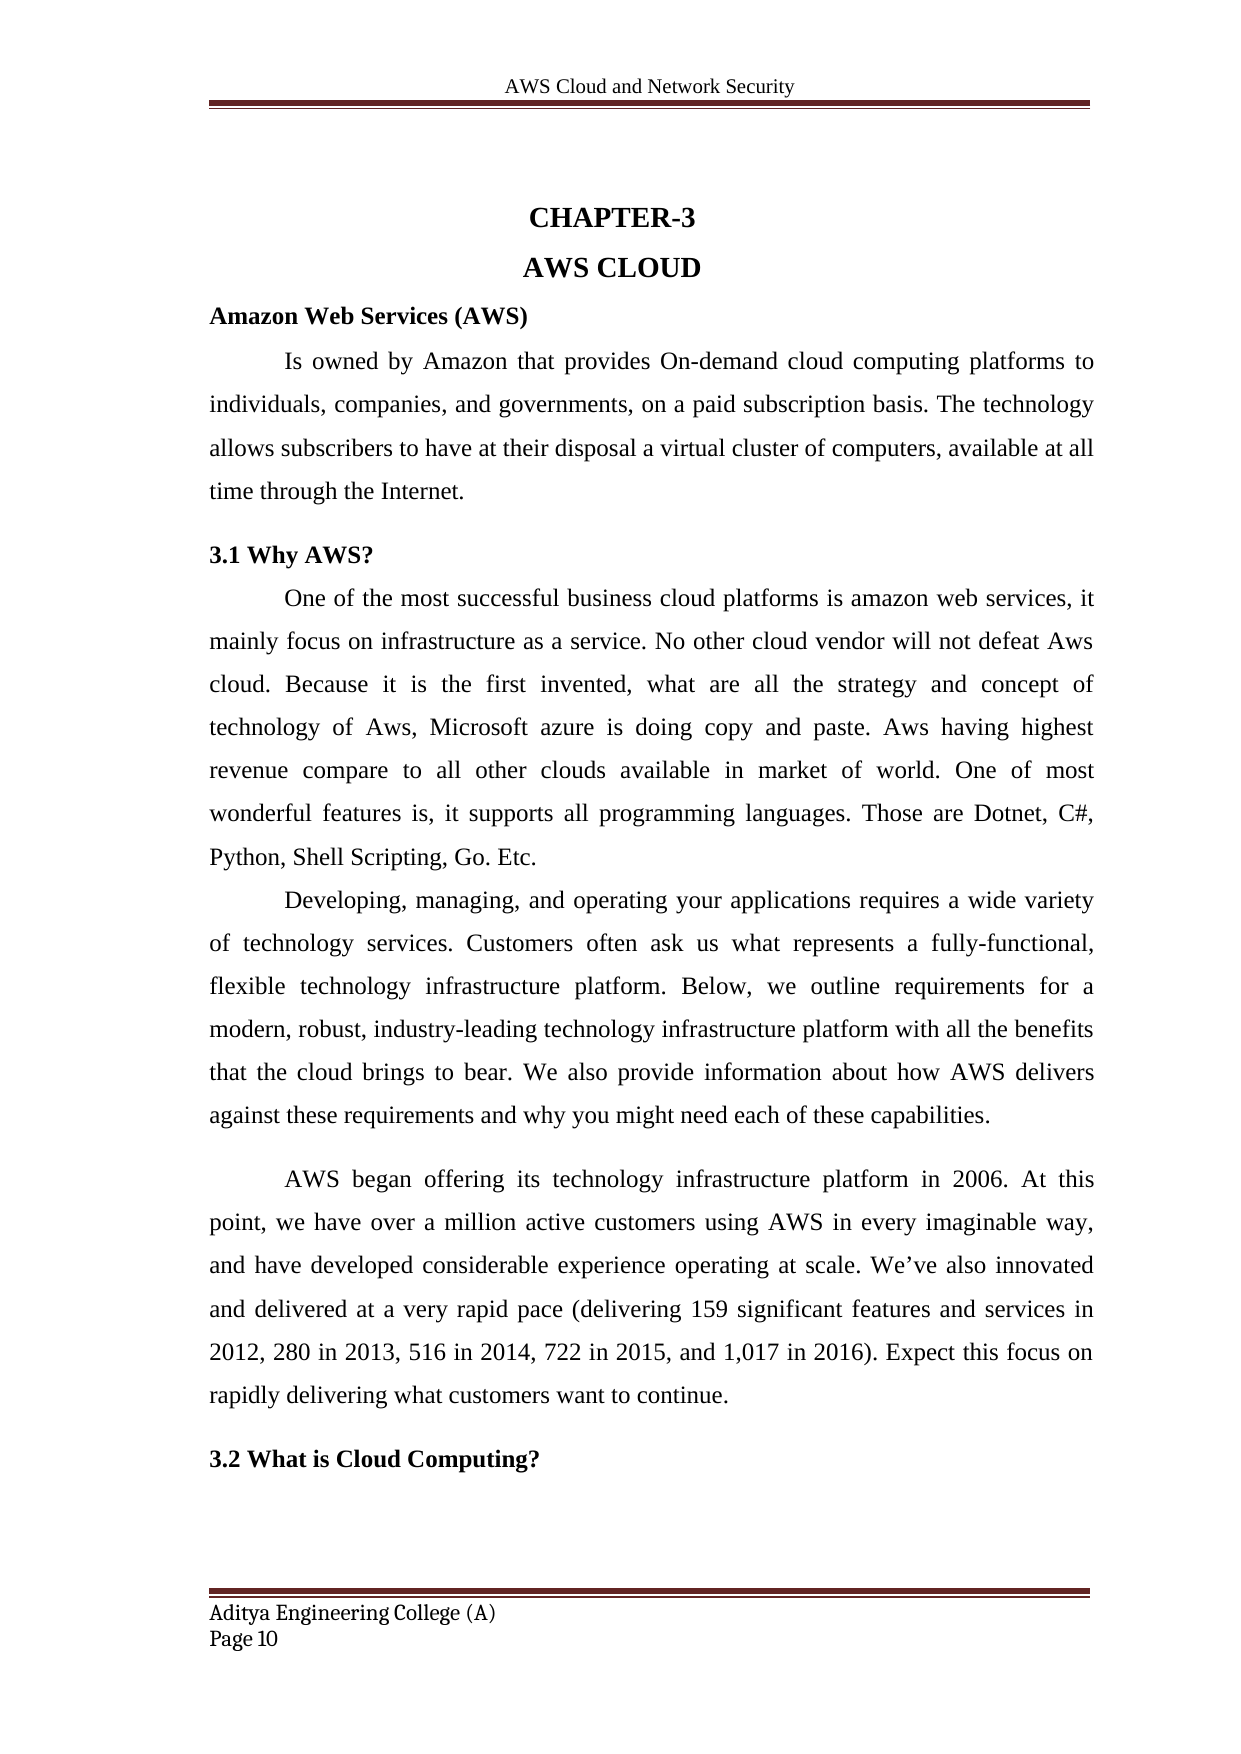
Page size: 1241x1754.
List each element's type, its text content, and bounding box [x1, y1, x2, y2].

text CHAPTER-3 [209, 200, 1015, 234]
text Amazon Web Services (AWS) [209, 301, 1095, 330]
text 3.2 What is Cloud Computing? [209, 1444, 1095, 1473]
text Developing, managing, and operating your applications requires a wide variety of technology services. Customers often ask us what represents a fully-functional, flexible technology infrastructure platform. Below, we outline requirements for a modern, robust, industry-leading technology infrastructure platform with all the benefits that the cloud brings to bear. We also provide information about how AWS delivers against these requirements and why you might need each of these capabilities. [209, 885, 1095, 1129]
text AWS CLOUD [209, 251, 1015, 284]
text 3.1 Why AWS? [209, 540, 1095, 568]
text AWS began offering its technology infrastructure platform in 2006. At this point, we have over a million active customers using AWS in every imaginable way, and have developed considerable experience operating at scale. We’ve also innovated and delivered at a very rapid pace (delivering 159 significant features and services in 2012, 280 in 2013, 516 in 2014, 722 in 2015, and 1,017 in 2016). Expect this focus on rapidly delivering what customers want to continue. [209, 1164, 1095, 1409]
text One of the most successful business cloud platforms is amazon web services, it mainly focus on infrastructure as a service. No other cloud vendor will not defeat Aws cloud. Because it is the first invented, what are all the strategy and concept of technology of Aws, Microsoft azure is doing copy and paste. Aws having highest revenue compare to all other clouds available in market of world. One of most wonderful features is, it supports all programming languages. Those are Dotnet, C#, Python, Shell Scripting, Go. Etc. [209, 583, 1095, 870]
text Is owned by Amazon that provides On-demand cloud computing platforms to individuals, companies, and governments, on a paid subscription basis. The technology allows subscribers to have at their disposal a virtual cluster of computers, available at all time through the Internet. [209, 346, 1095, 504]
